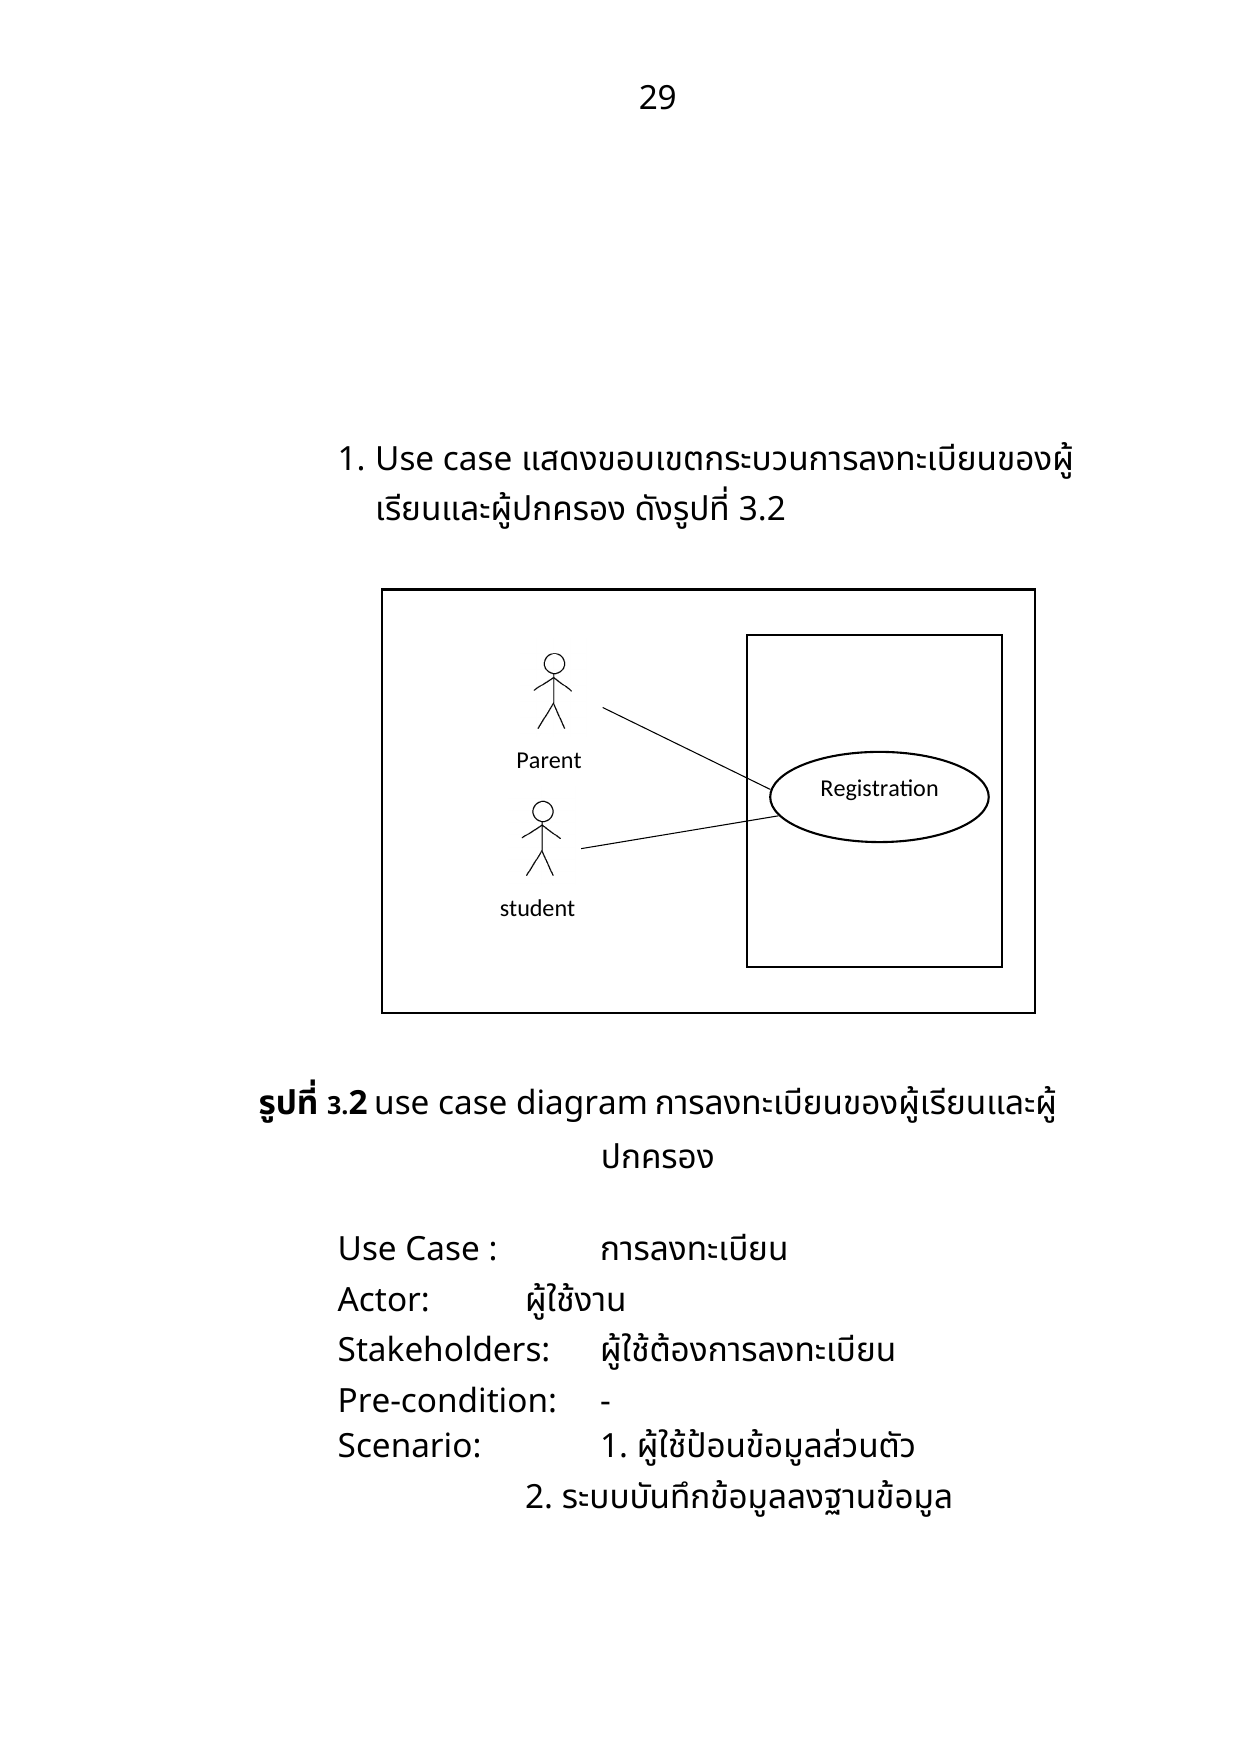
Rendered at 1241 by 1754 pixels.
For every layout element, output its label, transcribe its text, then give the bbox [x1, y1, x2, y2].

text Stakeholders: ผู้ใช้ต้องการลงทะเบียน [262, 1326, 1090, 1377]
text Pre-condition: - [262, 1377, 1090, 1422]
list Use case แสดงขอบเขตกระบวนการลงทะเบียนของผู้เรียนและผู้ปกครอง ดังรูปที่ 3.2 [337, 434, 1090, 536]
text 2. ระบบบันทึกข้อมูลลงฐานข้อมูล [225, 1473, 1090, 1523]
text Scenario: 1. ผู้ใช้ป้อนข้อมูลส่วนตัว [262, 1422, 1090, 1473]
text รูปที่ 3.2 use case diagram การลงทะเบียนของผู้เรียนและผู้ปกครอง [225, 1079, 1090, 1184]
text Actor: ผู้ใช้งาน [262, 1275, 1090, 1326]
text Use Case : การลงทะเบียน [225, 1225, 1090, 1275]
